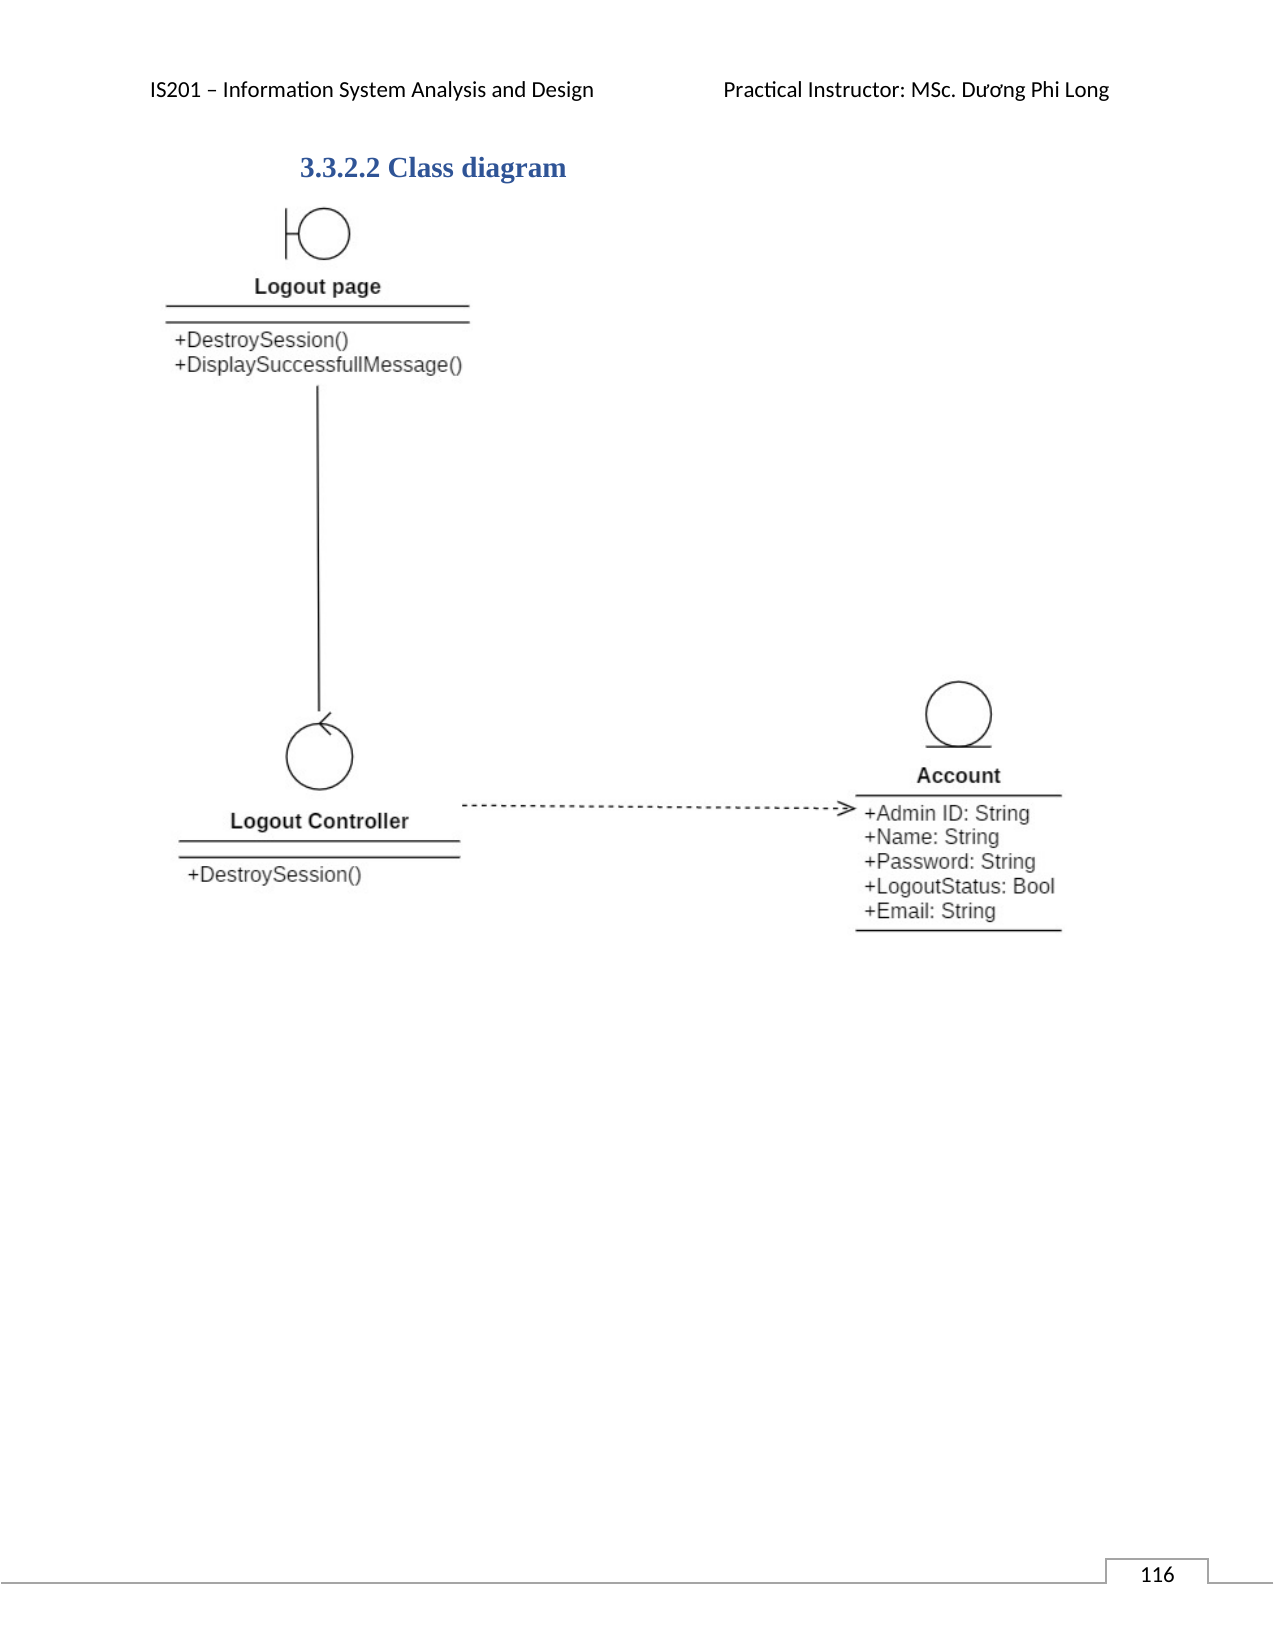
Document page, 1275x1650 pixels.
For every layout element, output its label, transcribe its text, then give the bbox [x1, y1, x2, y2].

picture [150, 186, 1125, 1012]
subtitle 3.3.2.2 Class diagram [225, 150, 1125, 183]
